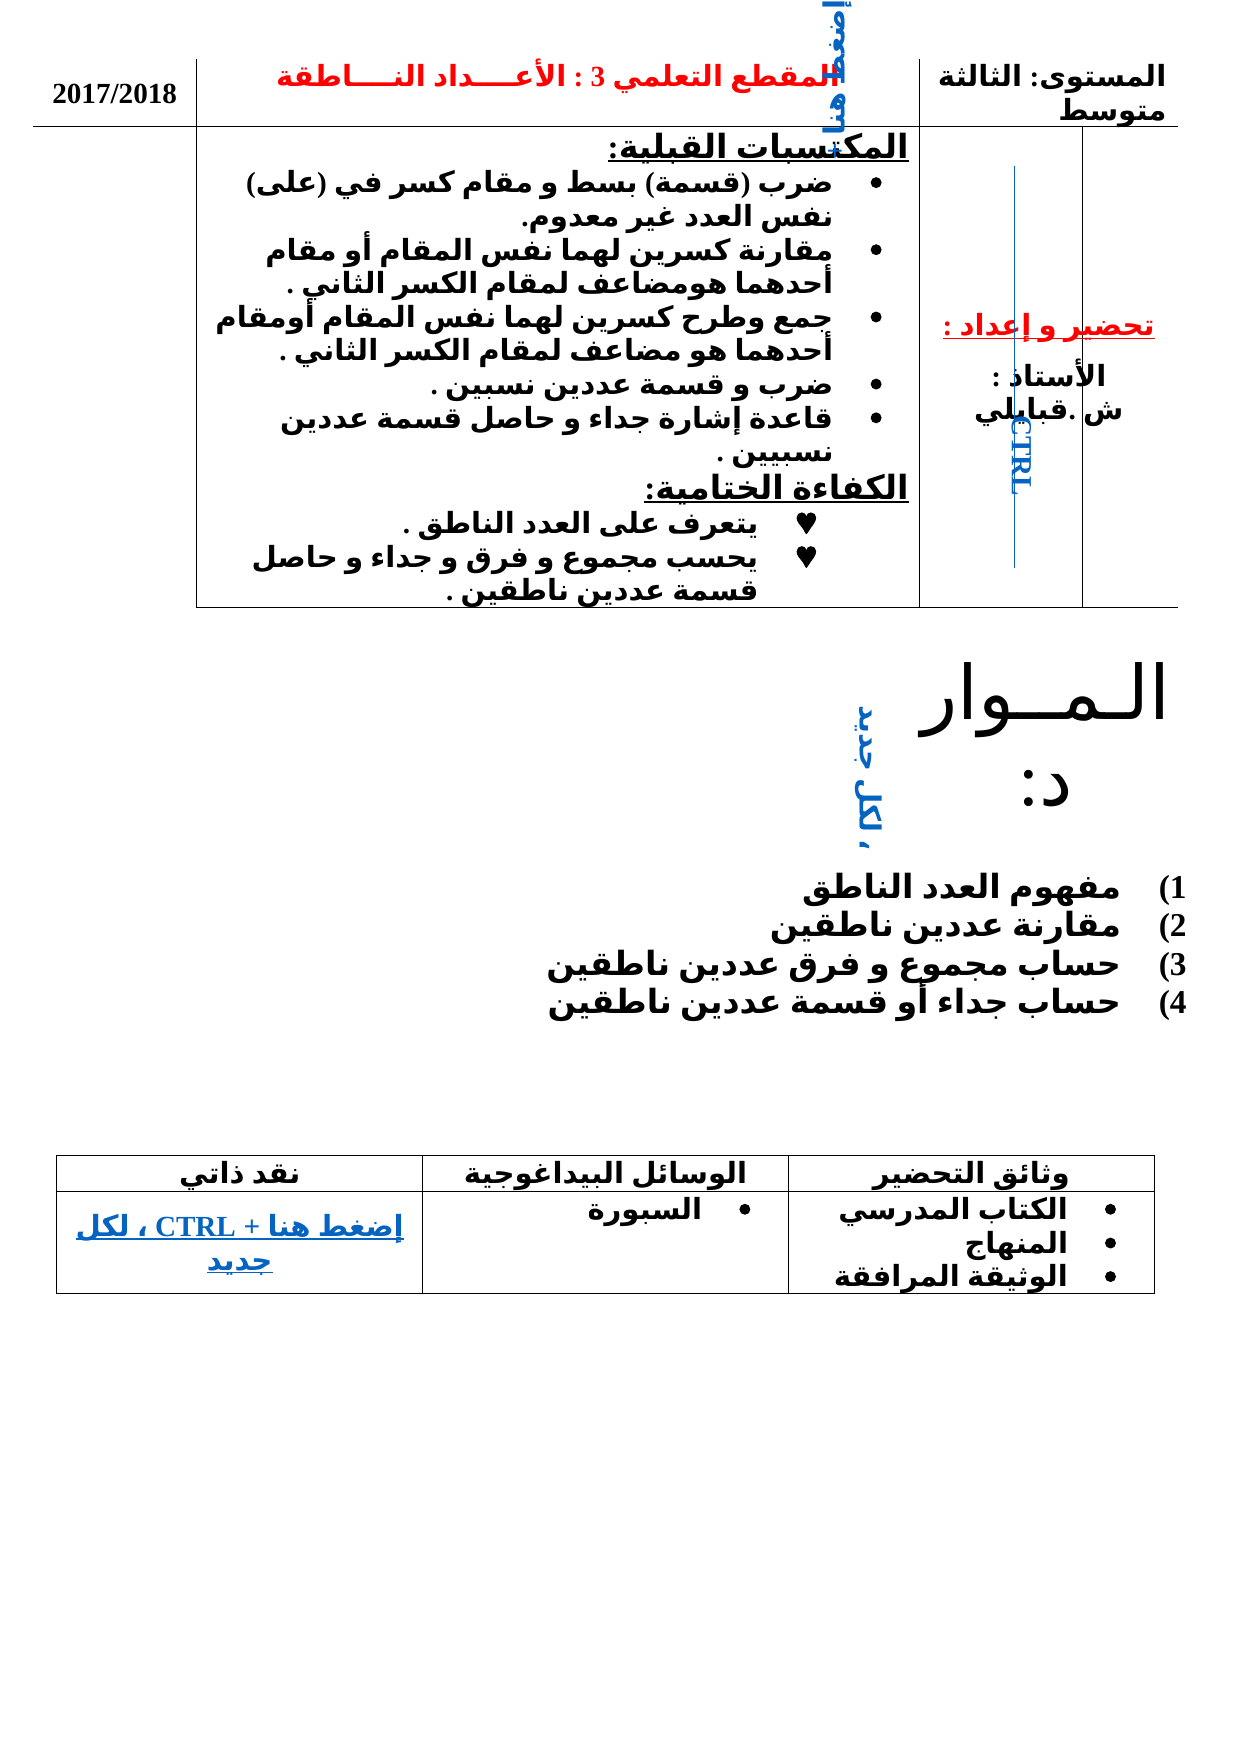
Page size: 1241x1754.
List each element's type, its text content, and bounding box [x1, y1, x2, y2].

table_header 2017/2018 [33, 59, 196, 126]
table_cell إضغط هنا + CTRL ، لكل جديد [920, 127, 1082, 607]
list مقارنة عددين ناطقين [15, 906, 1158, 944]
table_header المستوى: الثالثة متوسط [920, 59, 1177, 126]
table_header نقد ذاتي [57, 1156, 422, 1191]
table_header المقطع التعلمي 3 : الأعــــداد النــــاطقة [197, 59, 919, 126]
table_header الوسائل البيداغوجية [423, 1156, 788, 1191]
table_header وثائق التحضير [789, 1156, 1154, 1191]
table_cell المكتسبات القبلية: ضرب (قسمة) بسط و مقام كسر في (على) نفس العدد غير معدوم. مقارنة كسرين لهما نفس المقام أو مقام أحدهما هومضاعف لمقام الكسر الثاني . جمع وطرح كسرين لهما نفس المقام أومقام أحدهما هو مضاعف لمقام الكسر الثاني . ضرب و قسمة عددين نسبين . قاعدة إشارة جداء و حاصل قسمة عددين نسبيين . الكفاءة الختامية: يتعرف على العدد الناطق . يحسب مجموع و فرق و جداء و حاصل قسمة عددين ناطقين . [197, 127, 919, 607]
table_cell إضغط هنا + CTRL ، لكل جديد [57, 1192, 422, 1293]
table_cell الكتاب المدرسي المنهاج الوثيقة المرافقة [789, 1192, 1154, 1293]
table_cell تحضير و إعداد : الأستاذ : ش .قبايلي [1083, 127, 1177, 607]
table_cell السبورة [423, 1192, 788, 1293]
list حساب مجموع و فرق عددين ناطقين [15, 944, 1158, 982]
list مفهوم العدد الناطق [15, 867, 1158, 906]
list حساب جداء أو قسمة عددين ناطقين [15, 982, 1158, 1021]
